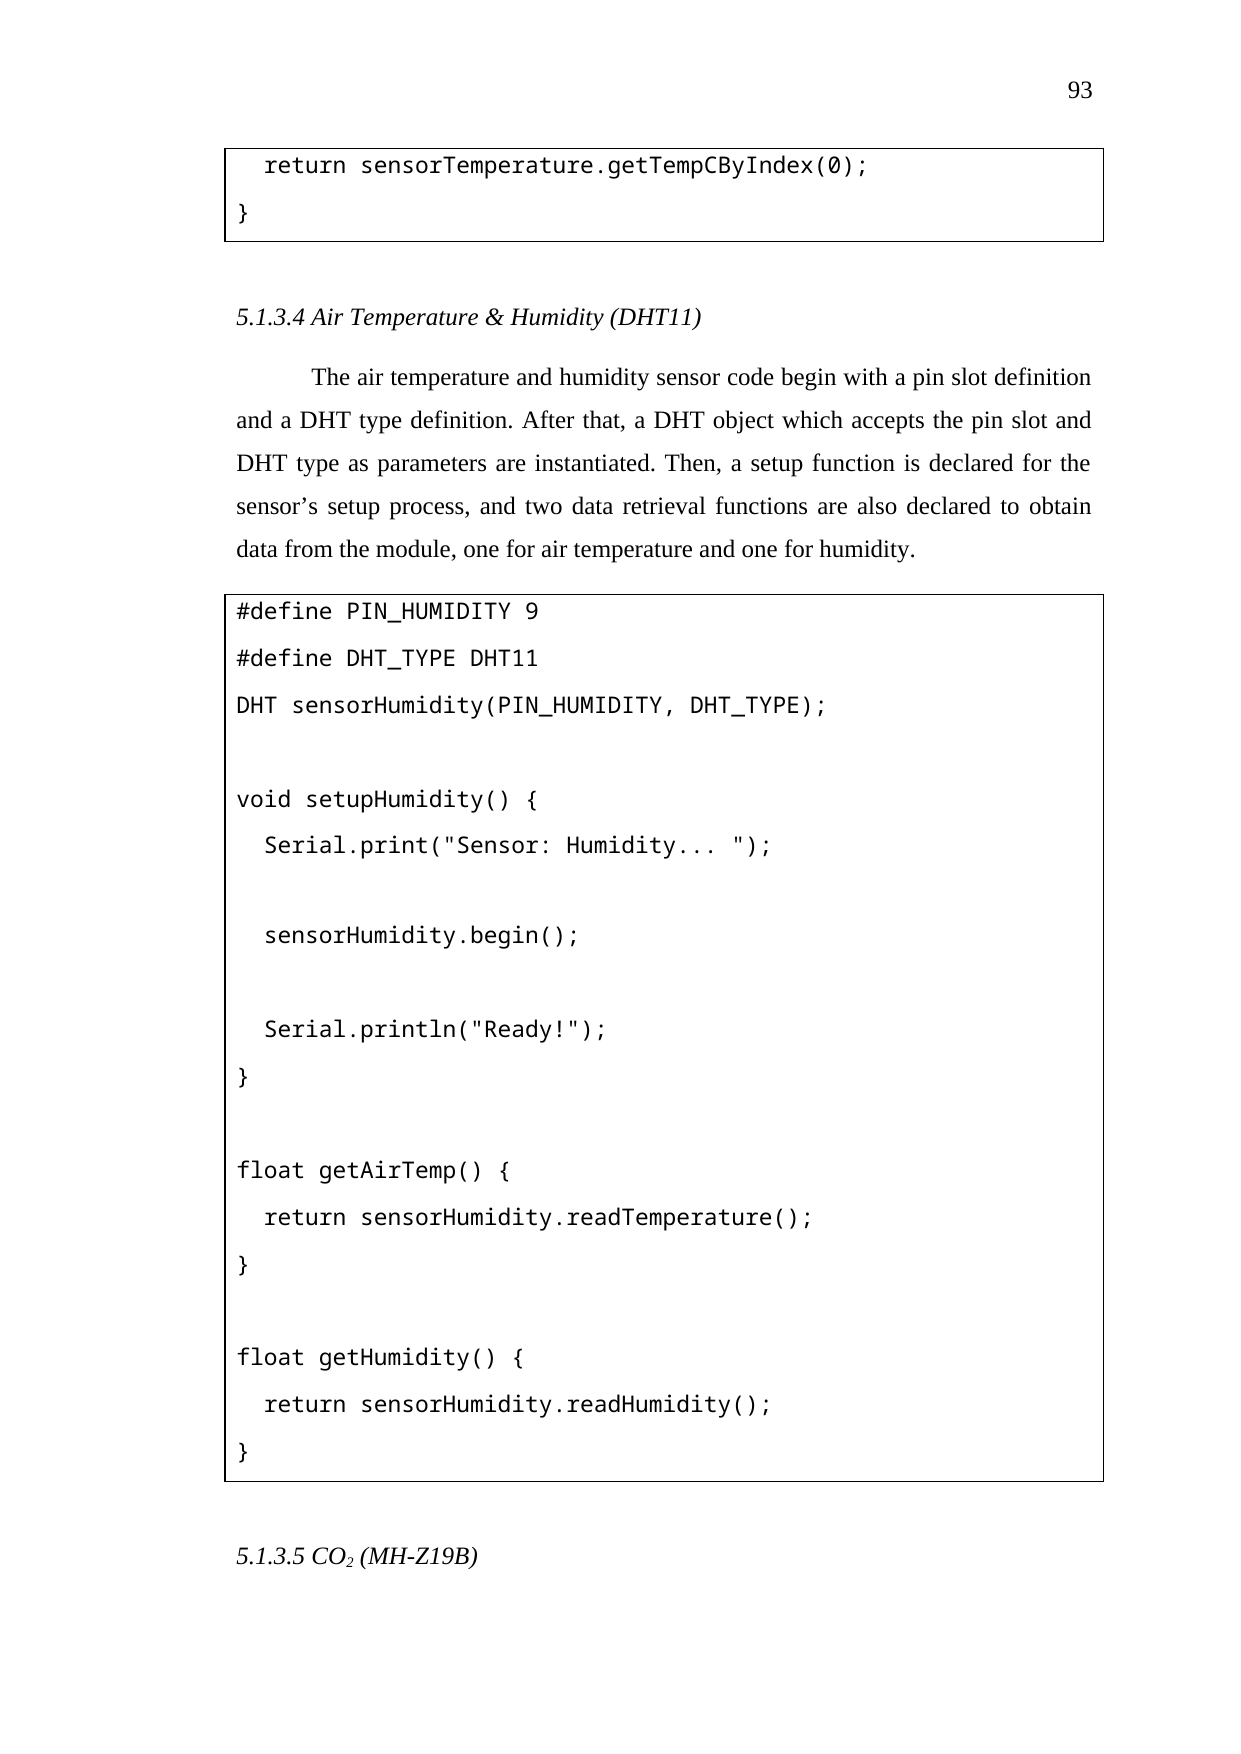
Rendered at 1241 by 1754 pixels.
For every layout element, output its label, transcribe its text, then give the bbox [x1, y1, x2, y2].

table_header #define PIN_HUMIDITY 9 #define DHT_TYPE DHT11 DHT sensorHumidity(PIN_HUMIDITY, DHT_TYPE); void setupHumidity() { Serial.print("Sensor: Humidity... "); sensorHumidity.begin(); Serial.println("Ready!"); } float getAirTemp() { return sensorHumidity.readTemperature(); } float getHumidity() { return sensorHumidity.readHumidity(); } [226, 595, 1103, 1481]
subtitle 5.1.3.5 CO2 (MH-Z19B) [236, 1541, 1092, 1570]
text The air temperature and humidity sensor code begin with a pin slot definition and a DHT type definition. After that, a DHT object which accepts the pin slot and DHT type as parameters are instantiated. Then, a setup function is declared for the sensor’s setup process, and two data retrieval functions are also declared to obtain data from the module, one for air temperature and one for humidity. [236, 362, 1092, 563]
subtitle 5.1.3.4 Air Temperature & Humidity (DHT11) [236, 302, 1092, 331]
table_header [226, 149, 1103, 241]
